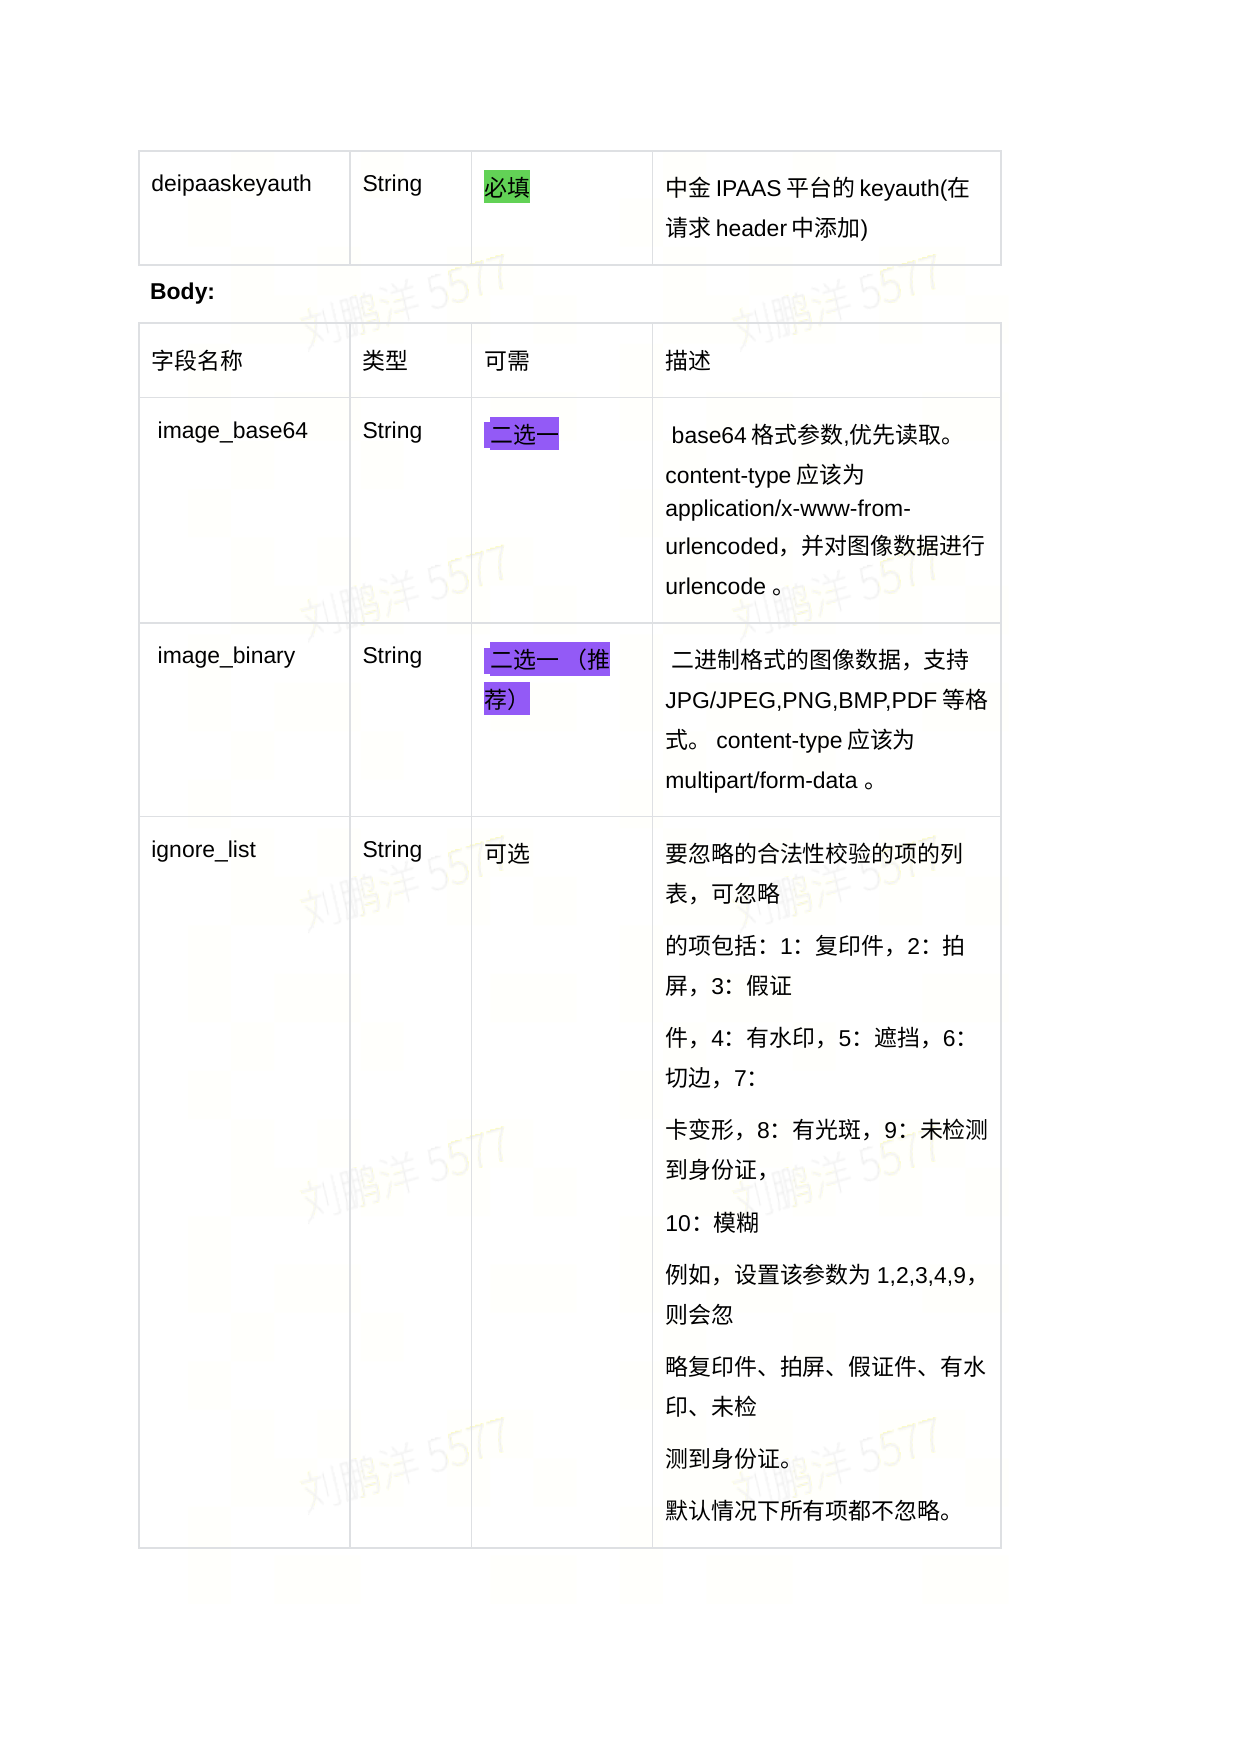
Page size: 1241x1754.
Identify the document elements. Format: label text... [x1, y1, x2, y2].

table_header 可需 [472, 324, 652, 397]
table_cell 二选一 [472, 398, 652, 622]
table_cell 中金IPAAS平台的keyauth(在请求header中添加) [653, 152, 1000, 264]
table_cell image_base64 [140, 398, 349, 622]
table_header 字段名称 [140, 324, 349, 397]
table_cell 二选一 （推荐） [472, 624, 652, 816]
table_cell ignore_list [140, 817, 349, 1547]
table_cell String [351, 152, 471, 264]
table_cell base64格式参数,优先读取。 content-type应该为application/x-www-from-urlencoded，并对图像数据进行urlencode 。 [653, 398, 1000, 622]
table_cell 二进制格式的图像数据，支持JPG/JPEG,PNG,BMP,PDF等格式。 content-type应该为multipart/form-data 。 [653, 624, 1000, 816]
table_cell 可选 [472, 817, 652, 1547]
table_header 描述 [653, 324, 1000, 397]
picture [188, 304, 1052, 1604]
table_cell 要忽略的合法性校验的项的列表，可忽略 的项包括：1：复印件，2：拍屏，3：假证 件，4：有水印，5：遮挡，6：切边，7： 卡变形，8：有光斑，9：未检测到身份证， 10：模糊 例如，设置该参数为 1,2,3,4,9，则会忽 略复印件、拍屏、假证件、有水印、未检 测到身份证。 默认情况下所有项都不忽略。 [653, 817, 1000, 1547]
table_header 类型 [351, 324, 471, 397]
table_cell 必填 [472, 152, 652, 264]
table_cell String [351, 817, 471, 1547]
table_cell String [351, 624, 471, 816]
text Body: [150, 278, 1090, 304]
table_cell deipaaskeyauth [140, 152, 349, 264]
table_cell image_binary [140, 624, 349, 816]
table_cell String [351, 398, 471, 622]
picture [188, 150, 1052, 278]
